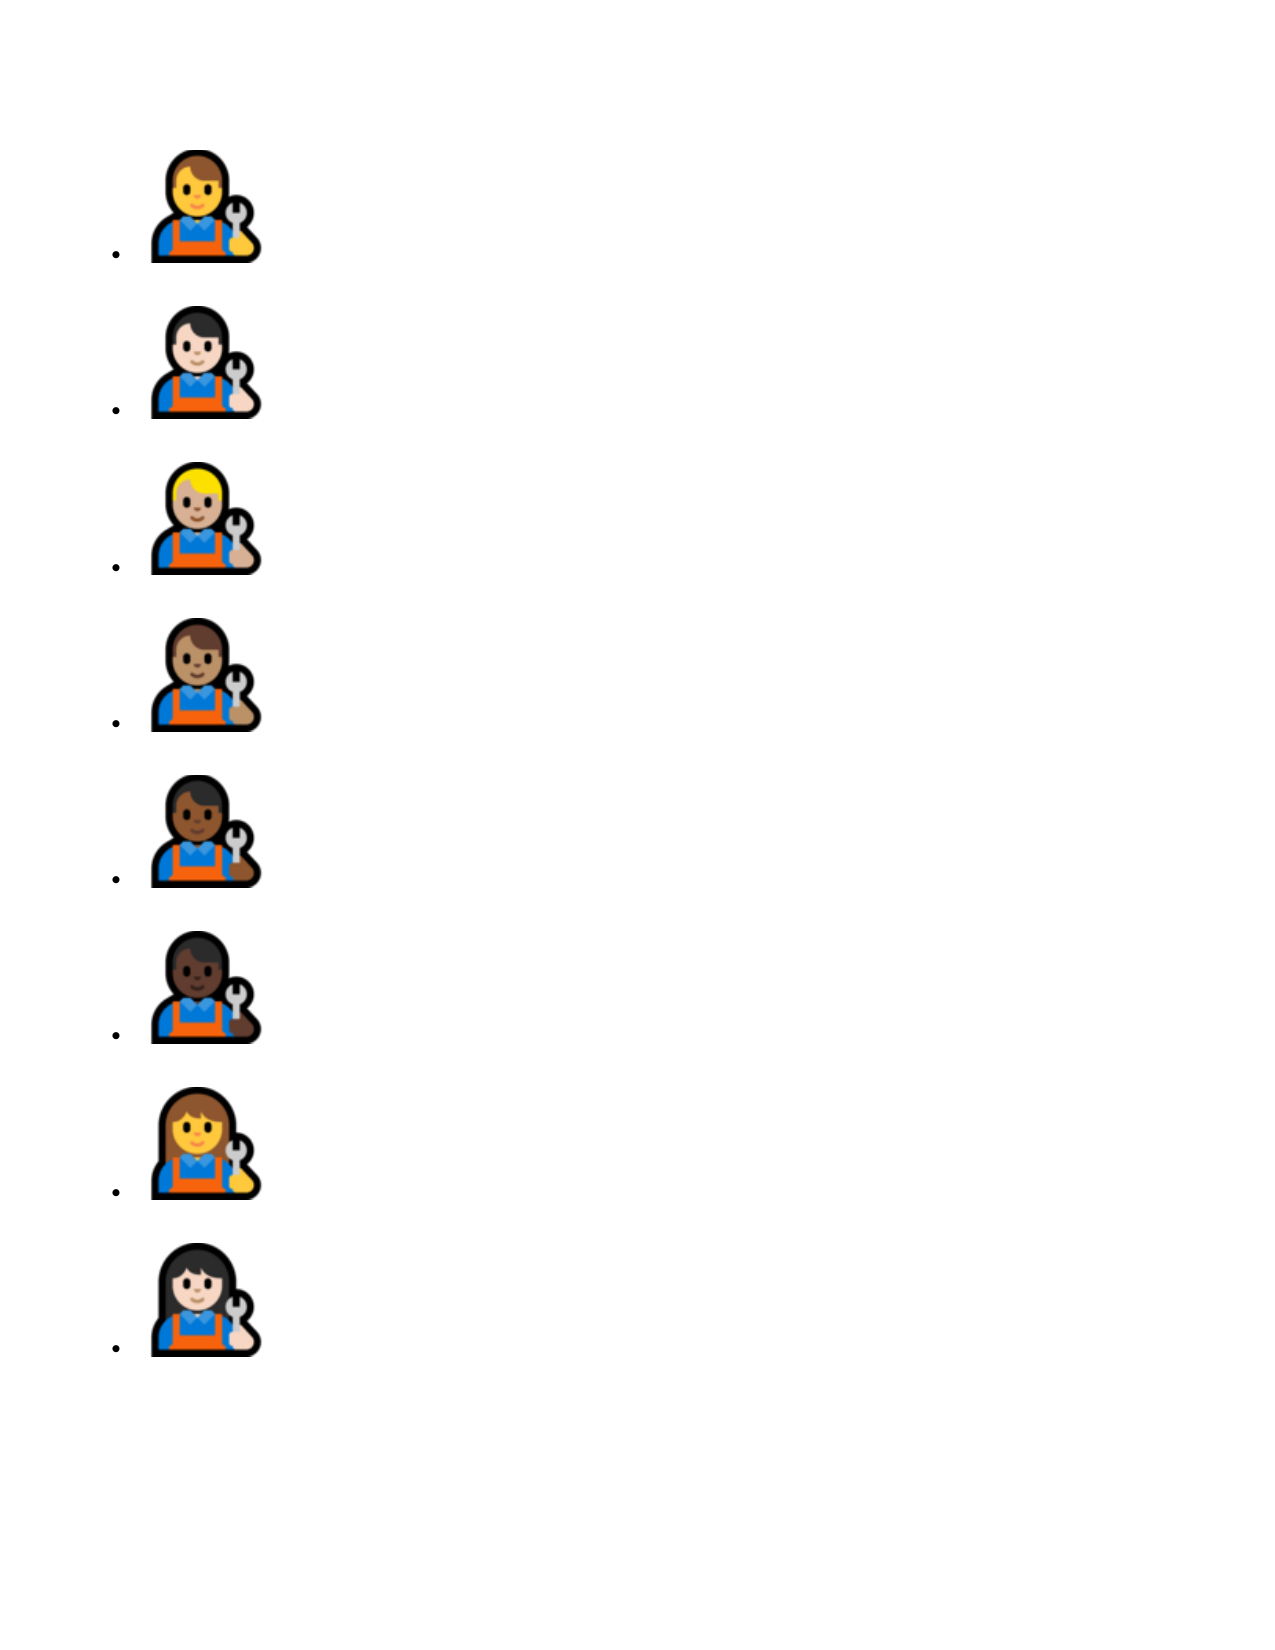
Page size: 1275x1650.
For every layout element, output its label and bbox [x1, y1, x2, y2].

picture [150, 1087, 263, 1200]
picture [150, 775, 263, 888]
picture [150, 618, 263, 732]
picture [150, 931, 263, 1044]
picture [150, 1243, 263, 1357]
picture [150, 150, 263, 263]
picture [150, 462, 263, 575]
picture [150, 306, 263, 419]
